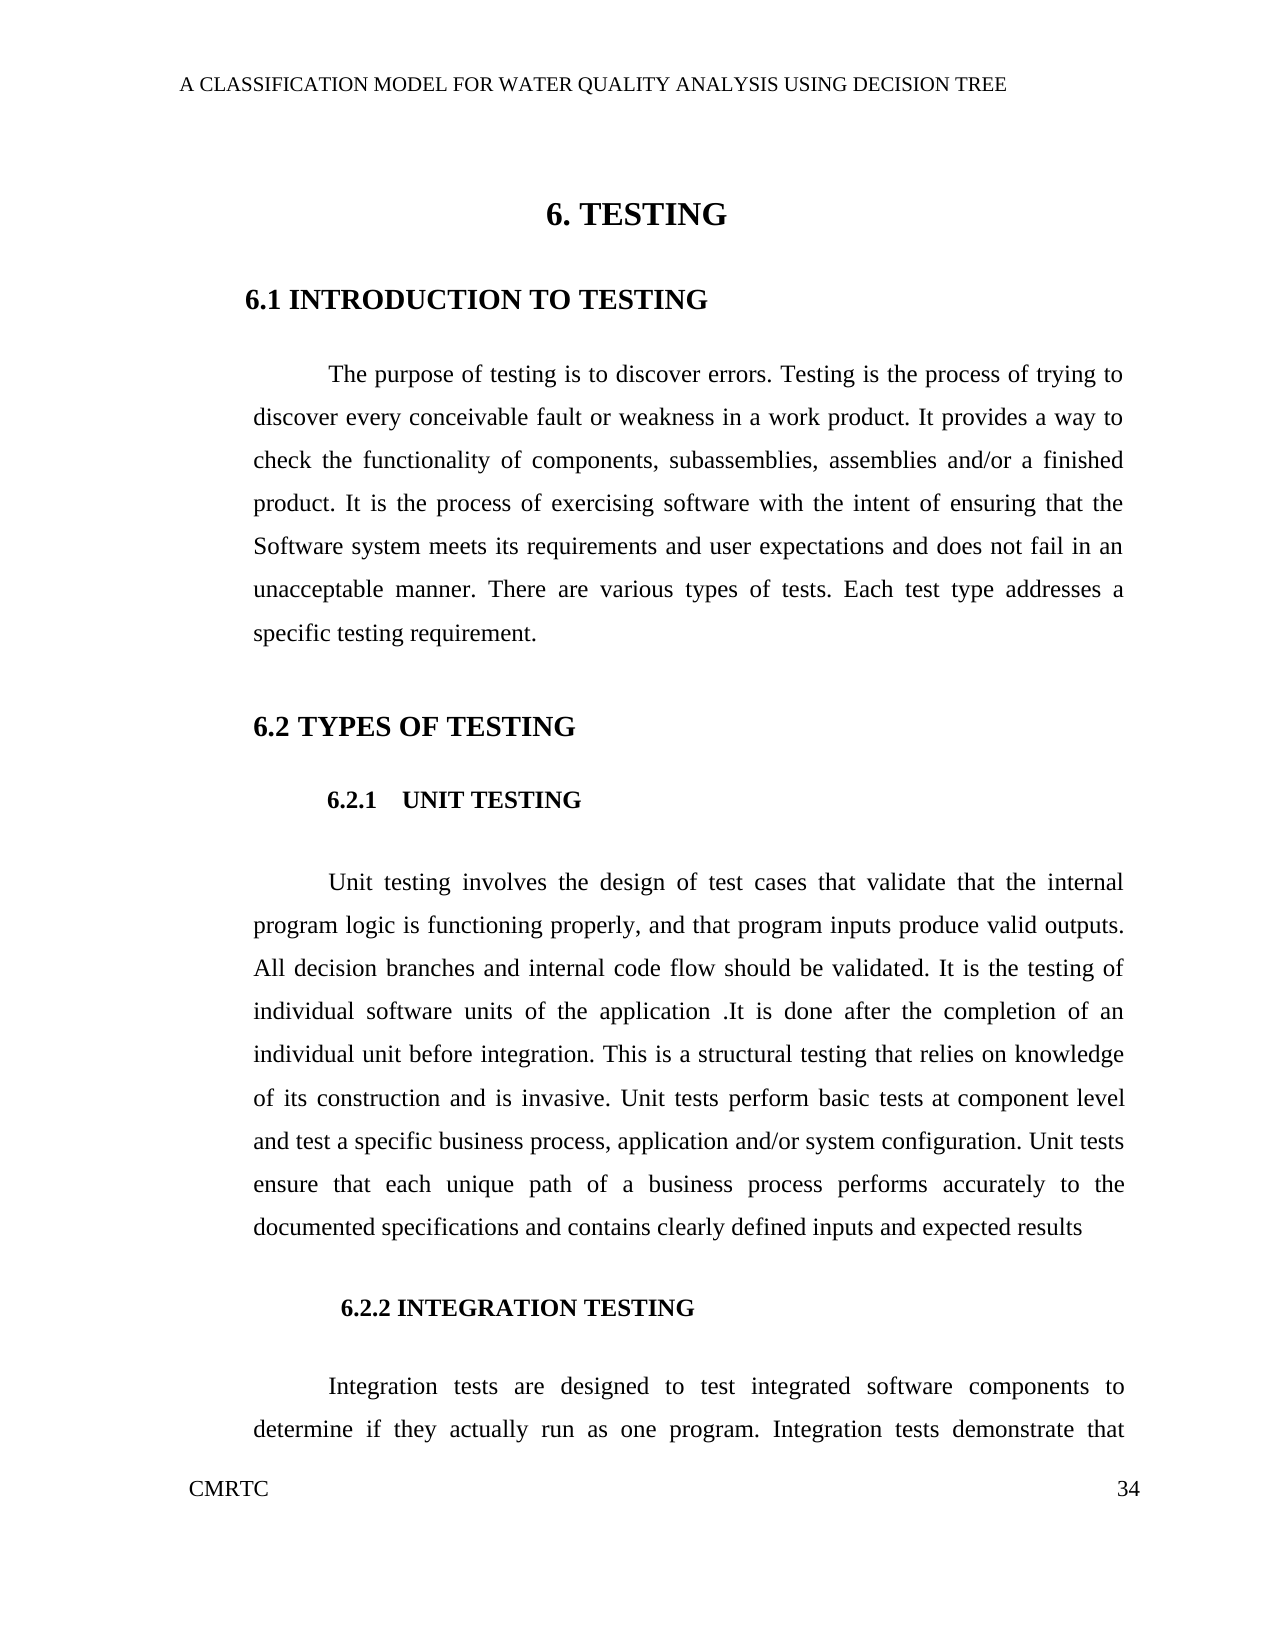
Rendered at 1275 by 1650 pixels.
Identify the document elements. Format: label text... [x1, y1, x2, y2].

subtitle UNIT TESTING [327, 785, 1139, 813]
subtitle 6.2.2 INTEGRATION TESTING [179, 1293, 1139, 1322]
text 6. TESTING [179, 194, 1139, 233]
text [253, 1371, 1125, 1443]
subtitle TYPES OF TESTING [253, 709, 1139, 742]
text The purpose of testing is to discover errors. Testing is the process of trying to discover every conceivable fault or weakness in a work product. It provides a way to check the functionality of components, subassemblies, assemblies and/or a finished product. It is the process of exercising software with the intent of ensuring that the Software system meets its requirements and user expectations and does not fail in an unacceptable manner. There are various types of tests. Each test type addresses a specific testing requirement. [253, 359, 1125, 646]
text Unit testing involves the design of test cases that validate that the internal program logic is functioning properly, and that program inputs produce valid outputs. All decision branches and internal code flow should be validated. It is the testing of individual software units of the application .It is done after the completion of an individual unit before integration. This is a structural testing that relies on knowledge of its construction and is invasive. Unit tests perform basic tests at component level and test a specific business process, application and/or system configuration. Unit tests ensure that each unique path of a business process performs accurately to the documented specifications and contains clearly defined inputs and expected results [253, 867, 1125, 1241]
subtitle 6.1 INTRODUCTION TO TESTING [179, 282, 1139, 316]
